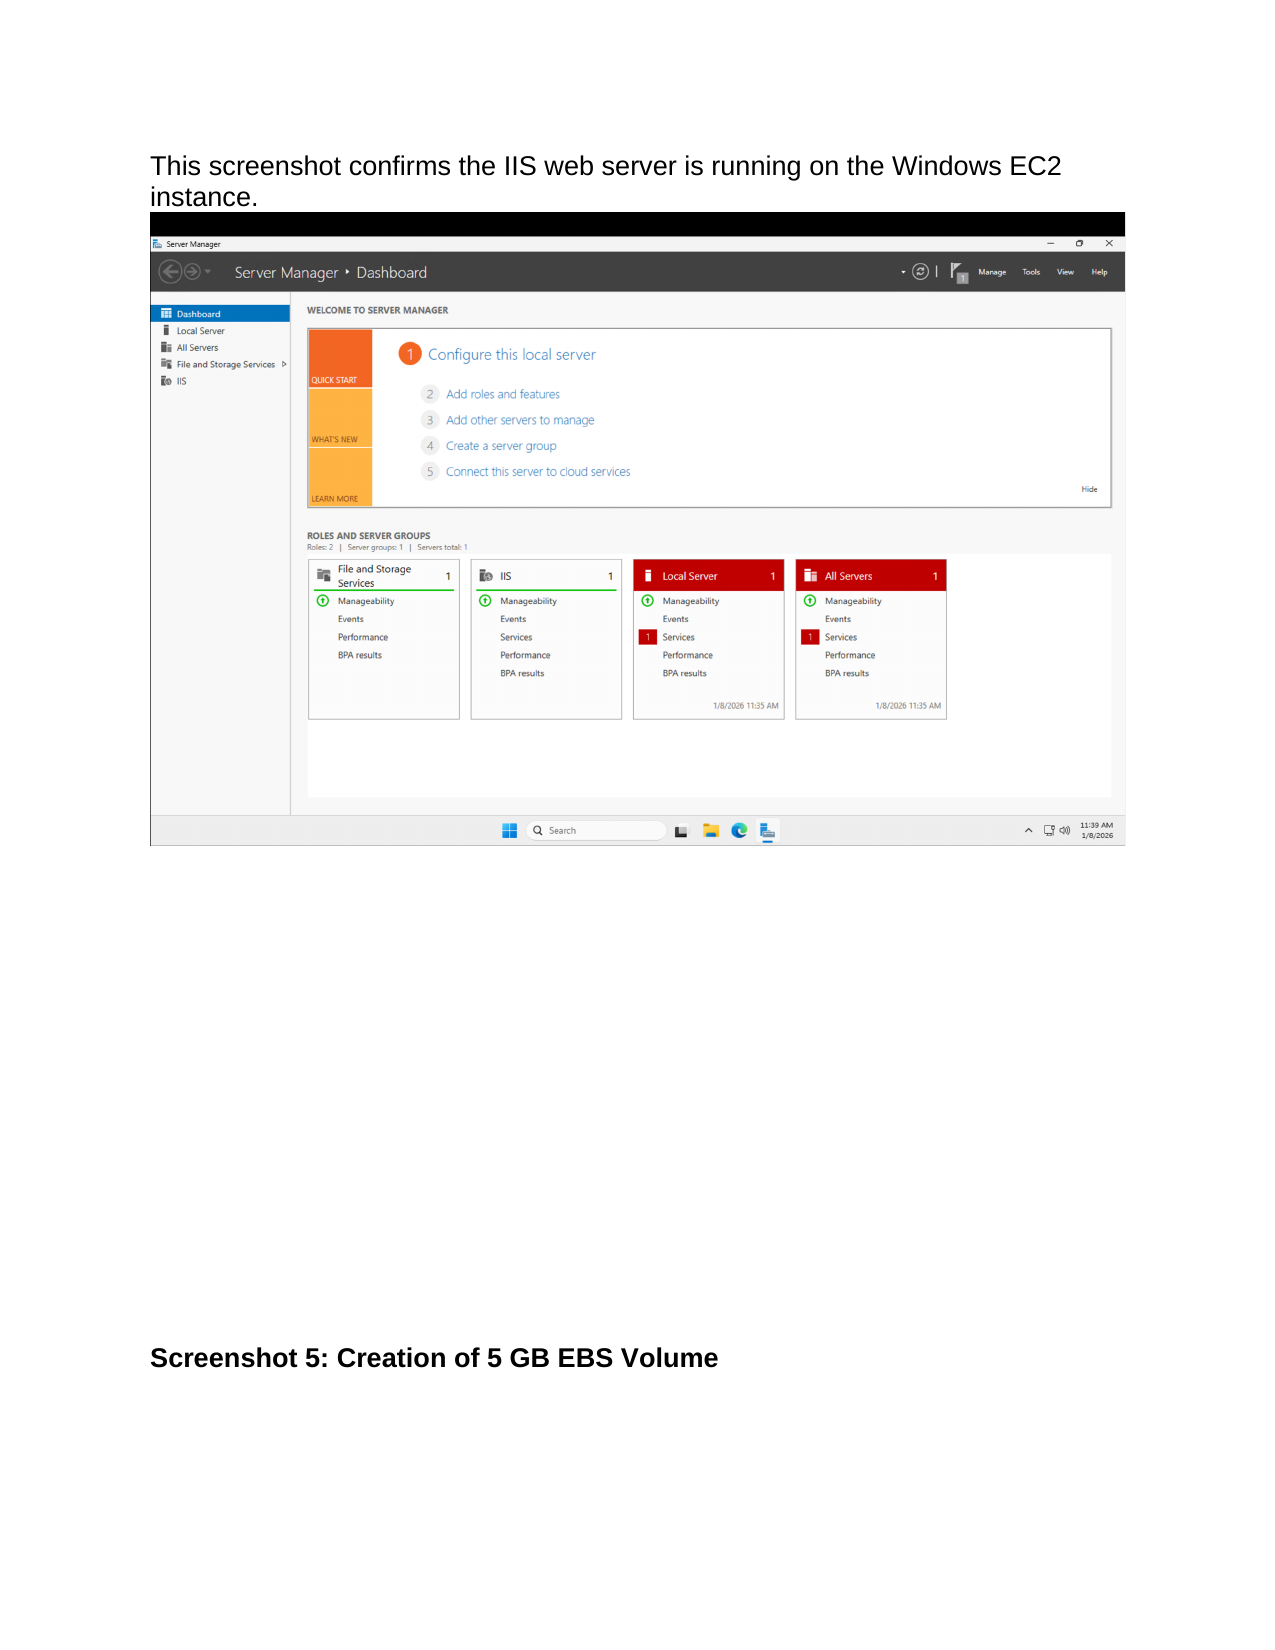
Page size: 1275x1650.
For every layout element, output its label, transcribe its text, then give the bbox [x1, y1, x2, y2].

subtitle Screenshot 5: Creation of 5 GB EBS Volume [150, 1342, 1125, 1373]
text This screenshot confirms the IIS web server is running on the Windows EC2 instance. [150, 150, 1125, 212]
picture [150, 212, 1125, 846]
